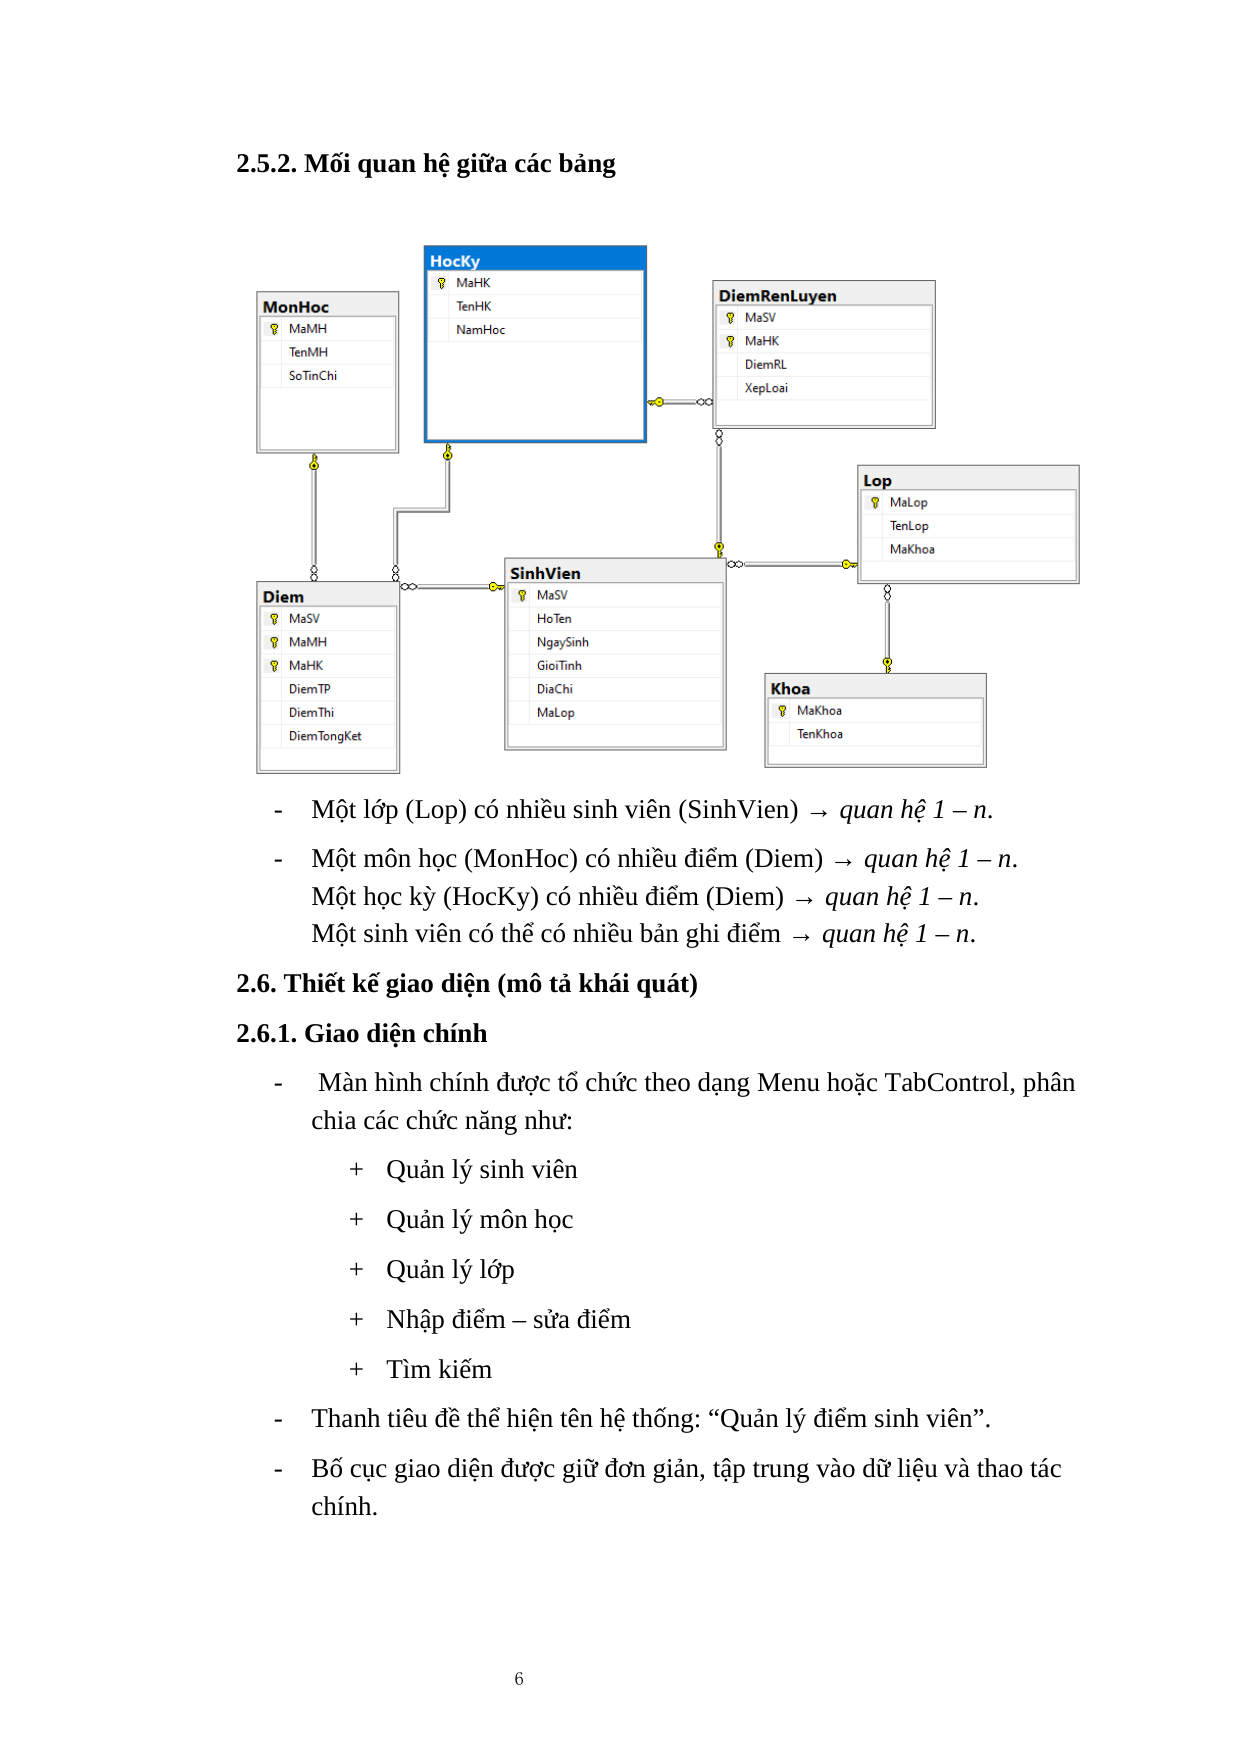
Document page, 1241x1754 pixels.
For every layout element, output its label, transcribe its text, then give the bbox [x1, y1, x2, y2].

list Bố cục giao diện được giữ đơn giản, tập trung vào dữ liệu và thao tác chính. [274, 1452, 1093, 1521]
list Màn hình chính được tổ chức theo dạng Menu hoặc TabControl, phân chia các chức năng như: [274, 1067, 1093, 1135]
list Thanh tiêu đề thể hiện tên hệ thống: “Quản lý điểm sinh viên”. [274, 1403, 1093, 1434]
picture [236, 231, 1093, 775]
list Nhập điểm – sửa điểm [349, 1303, 1093, 1334]
subtitle 2.6.1. Giao diện chính [236, 1017, 1093, 1048]
subtitle 2.6. Thiết kế giao diện (mô tả khái quát) [236, 967, 1093, 998]
list Quản lý môn học [349, 1203, 1093, 1234]
list Một lớp (Lop) có nhiều sinh viên (SinhVien) → quan hệ 1 – n. [274, 793, 1093, 824]
list Một môn học (MonHoc) có nhiều điểm (Diem) → quan hệ 1 – n. Một học kỳ (HocKy) có nhiều điểm (Diem) → quan hệ 1 – n. Một sinh viên có thể có nhiều bản ghi điểm → quan hệ 1 – n. [274, 843, 1093, 948]
list Quản lý sinh viên [349, 1154, 1093, 1185]
subtitle 2.5.2. Mối quan hệ giữa các bảng [236, 147, 1093, 178]
list Quản lý lớp [349, 1253, 1093, 1284]
list Tìm kiếm [349, 1353, 1093, 1384]
